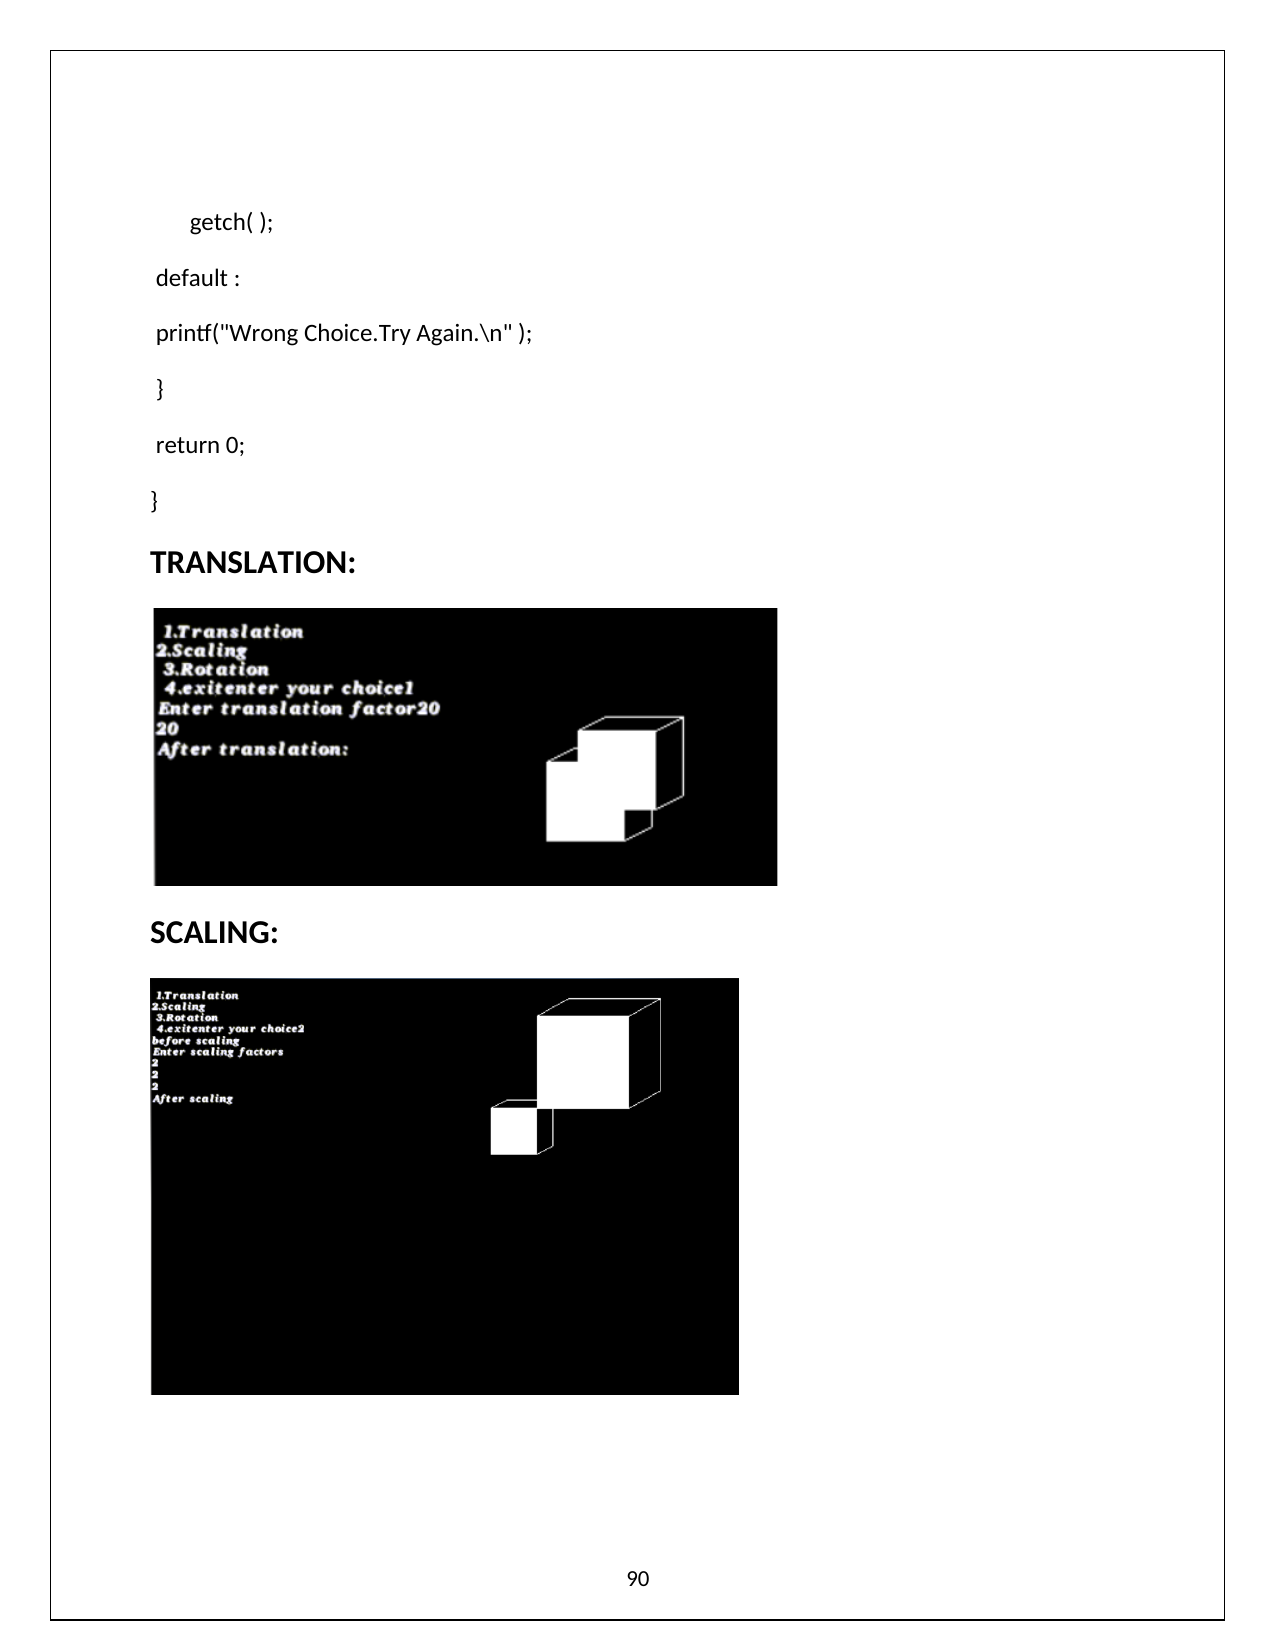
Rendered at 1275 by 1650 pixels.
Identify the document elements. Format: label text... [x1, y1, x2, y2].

text } [150, 485, 1125, 516]
picture [150, 608, 778, 886]
text printf("Wrong Choice.Try Again.\n" ); [150, 317, 1125, 348]
text default : [150, 262, 1125, 292]
text SCALING: [150, 911, 1125, 952]
text TRANSLATION: [150, 541, 1125, 582]
picture [150, 978, 741, 1395]
text return 0; [150, 429, 1125, 460]
text getch( ); [150, 206, 1125, 236]
text } [150, 373, 1125, 404]
